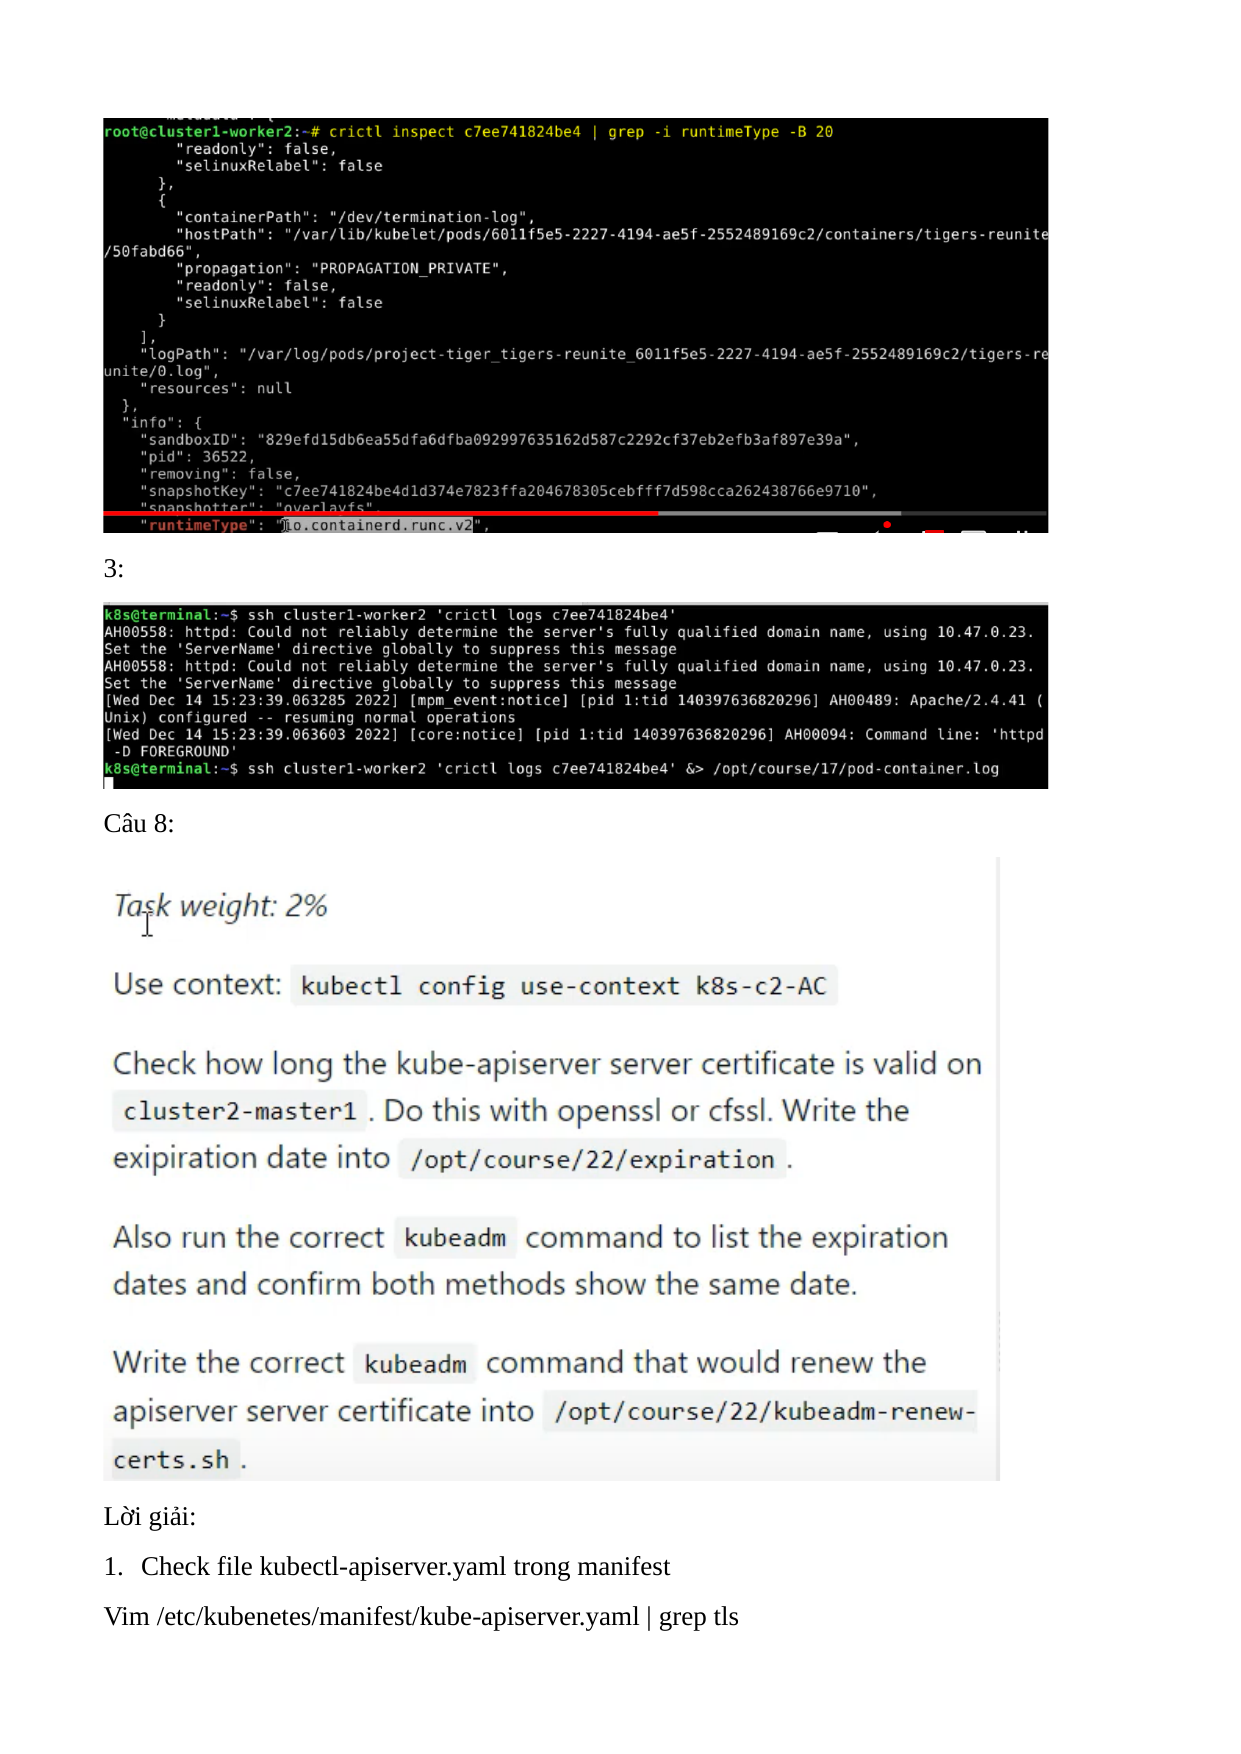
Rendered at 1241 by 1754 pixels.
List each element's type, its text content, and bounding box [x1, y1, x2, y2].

text Vim /etc/kubenetes/manifest/kube-apiserver.yaml | grep tls [103, 1600, 1122, 1631]
text 3: [103, 552, 1122, 583]
text Lời giải: [103, 1500, 1122, 1531]
picture [103, 118, 1049, 533]
text Câu 8: [103, 807, 1122, 838]
list Check file kubectl-apiserver.yaml trong manifest [103, 1550, 1122, 1581]
picture [103, 602, 1049, 789]
picture [103, 857, 1001, 1481]
